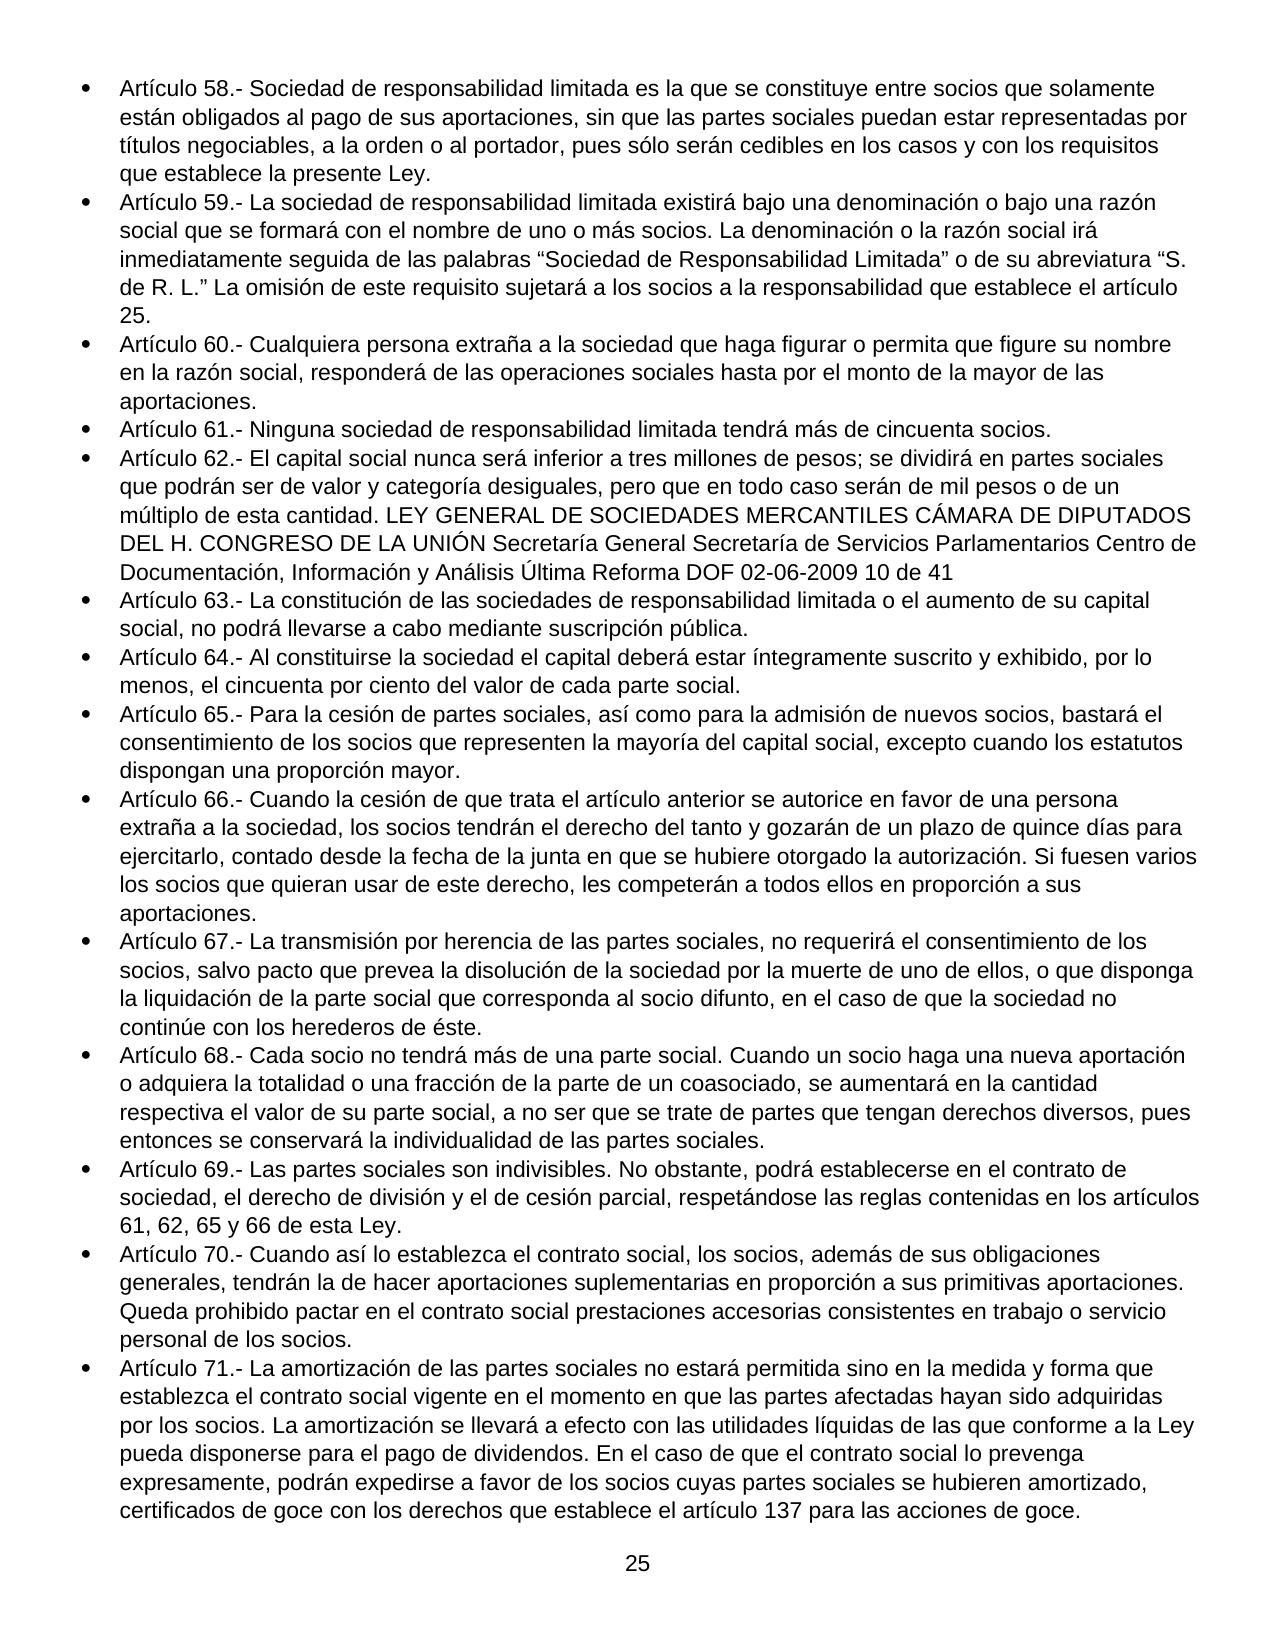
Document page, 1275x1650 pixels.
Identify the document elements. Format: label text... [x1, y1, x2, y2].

list Artículo 71.- La amortización de las partes sociales no estará permitida sino en la medida y forma que establezca el contrato social vigente en el momento en que las partes afectadas hayan sido adquiridas por los socios. La amortización se llevará a efecto con las utilidades líquidas de las que conforme a la Ley pueda disponerse para el pago de dividendos. En el caso de que el contrato social lo prevenga expresamente, podrán expedirse a favor de los socios cuyas partes sociales se hubieren amortizado, certificados de goce con los derechos que establece el artículo 137 para las acciones de goce. [82, 1355, 1200, 1523]
list Artículo 64.- Al constituirse la sociedad el capital deberá estar íntegramente suscrito y exhibido, por lo menos, el cincuenta por ciento del valor de cada parte social. [82, 644, 1200, 698]
list Artículo 59.- La sociedad de responsabilidad limitada existirá bajo una denominación o bajo una razón social que se formará con el nombre de uno o más socios. La denominación o la razón social irá inmediatamente seguida de las palabras “Sociedad de Responsabilidad Limitada” o de su abreviatura “S. de R. L.” La omisión de este requisito sujetará a los socios a la responsabilidad que establece el artículo 25. [82, 189, 1200, 329]
list Artículo 69.- Las partes sociales son indivisibles. No obstante, podrá establecerse en el contrato de sociedad, el derecho de división y el de cesión parcial, respetándose las reglas contenidas en los artículos 61, 62, 65 y 66 de esta Ley. [82, 1156, 1200, 1239]
list Artículo 66.- Cuando la cesión de que trata el artículo anterior se autorice en favor de una persona extraña a la sociedad, los socios tendrán el derecho del tanto y gozarán de un plazo de quince días para ejercitarlo, contado desde la fecha de la junta en que se hubiere otorgado la autorización. Si fuesen varios los socios que quieran usar de este derecho, les competerán a todos ellos en proporción a sus aportaciones. [82, 786, 1200, 926]
list Artículo 63.- La constitución de las sociedades de responsabilidad limitada o el aumento de su capital social, no podrá llevarse a cabo mediante suscripción pública. [82, 587, 1200, 642]
list Artículo 68.- Cada socio no tendrá más de una parte social. Cuando un socio haga una nueva aportación o adquiera la totalidad o una fracción de la parte de un coasociado, se aumentará en la cantidad respectiva el valor de su parte social, a no ser que se trate de partes que tengan derechos diversos, pues entonces se conservará la individualidad de las partes sociales. [82, 1042, 1200, 1153]
list Artículo 58.- Sociedad de responsabilidad limitada es la que se constituye entre socios que solamente están obligados al pago de sus aportaciones, sin que las partes sociales puedan estar representadas por títulos negociables, a la orden o al portador, pues sólo serán cedibles en los casos y con los requisitos que establece la presente Ley. [82, 75, 1200, 187]
list Artículo 70.- Cuando así lo establezca el contrato social, los socios, además de sus obligaciones generales, tendrán la de hacer aportaciones suplementarias en proporción a sus primitivas aportaciones. Queda prohibido pactar en el contrato social prestaciones accesorias consistentes en trabajo o servicio personal de los socios. [82, 1241, 1200, 1353]
list Artículo 67.- La transmisión por herencia de las partes sociales, no requerirá el consentimiento de los socios, salvo pacto que prevea la disolución de la sociedad por la muerte de uno de ellos, o que disponga la liquidación de la parte social que corresponda al socio difunto, en el caso de que la sociedad no continúe con los herederos de éste. [82, 928, 1200, 1040]
list Artículo 61.- Ninguna sociedad de responsabilidad limitada tendrá más de cincuenta socios. [82, 416, 1200, 443]
list Artículo 60.- Cualquiera persona extraña a la sociedad que haga figurar o permita que figure su nombre en la razón social, responderá de las operaciones sociales hasta por el monto de la mayor de las aportaciones. [82, 331, 1200, 414]
list Artículo 62.- El capital social nunca será inferior a tres millones de pesos; se dividirá en partes sociales que podrán ser de valor y categoría desiguales, pero que en todo caso serán de mil pesos o de un múltiplo de esta cantidad. LEY GENERAL DE SOCIEDADES MERCANTILES CÁMARA DE DIPUTADOS DEL H. CONGRESO DE LA UNIÓN Secretaría General Secretaría de Servicios Parlamentarios Centro de Documentación, Información y Análisis Última Reforma DOF 02-06-2009 10 de 41 [82, 445, 1200, 585]
list Artículo 65.- Para la cesión de partes sociales, así como para la admisión de nuevos socios, bastará el consentimiento de los socios que representen la mayoría del capital social, excepto cuando los estatutos dispongan una proporción mayor. [82, 701, 1200, 784]
